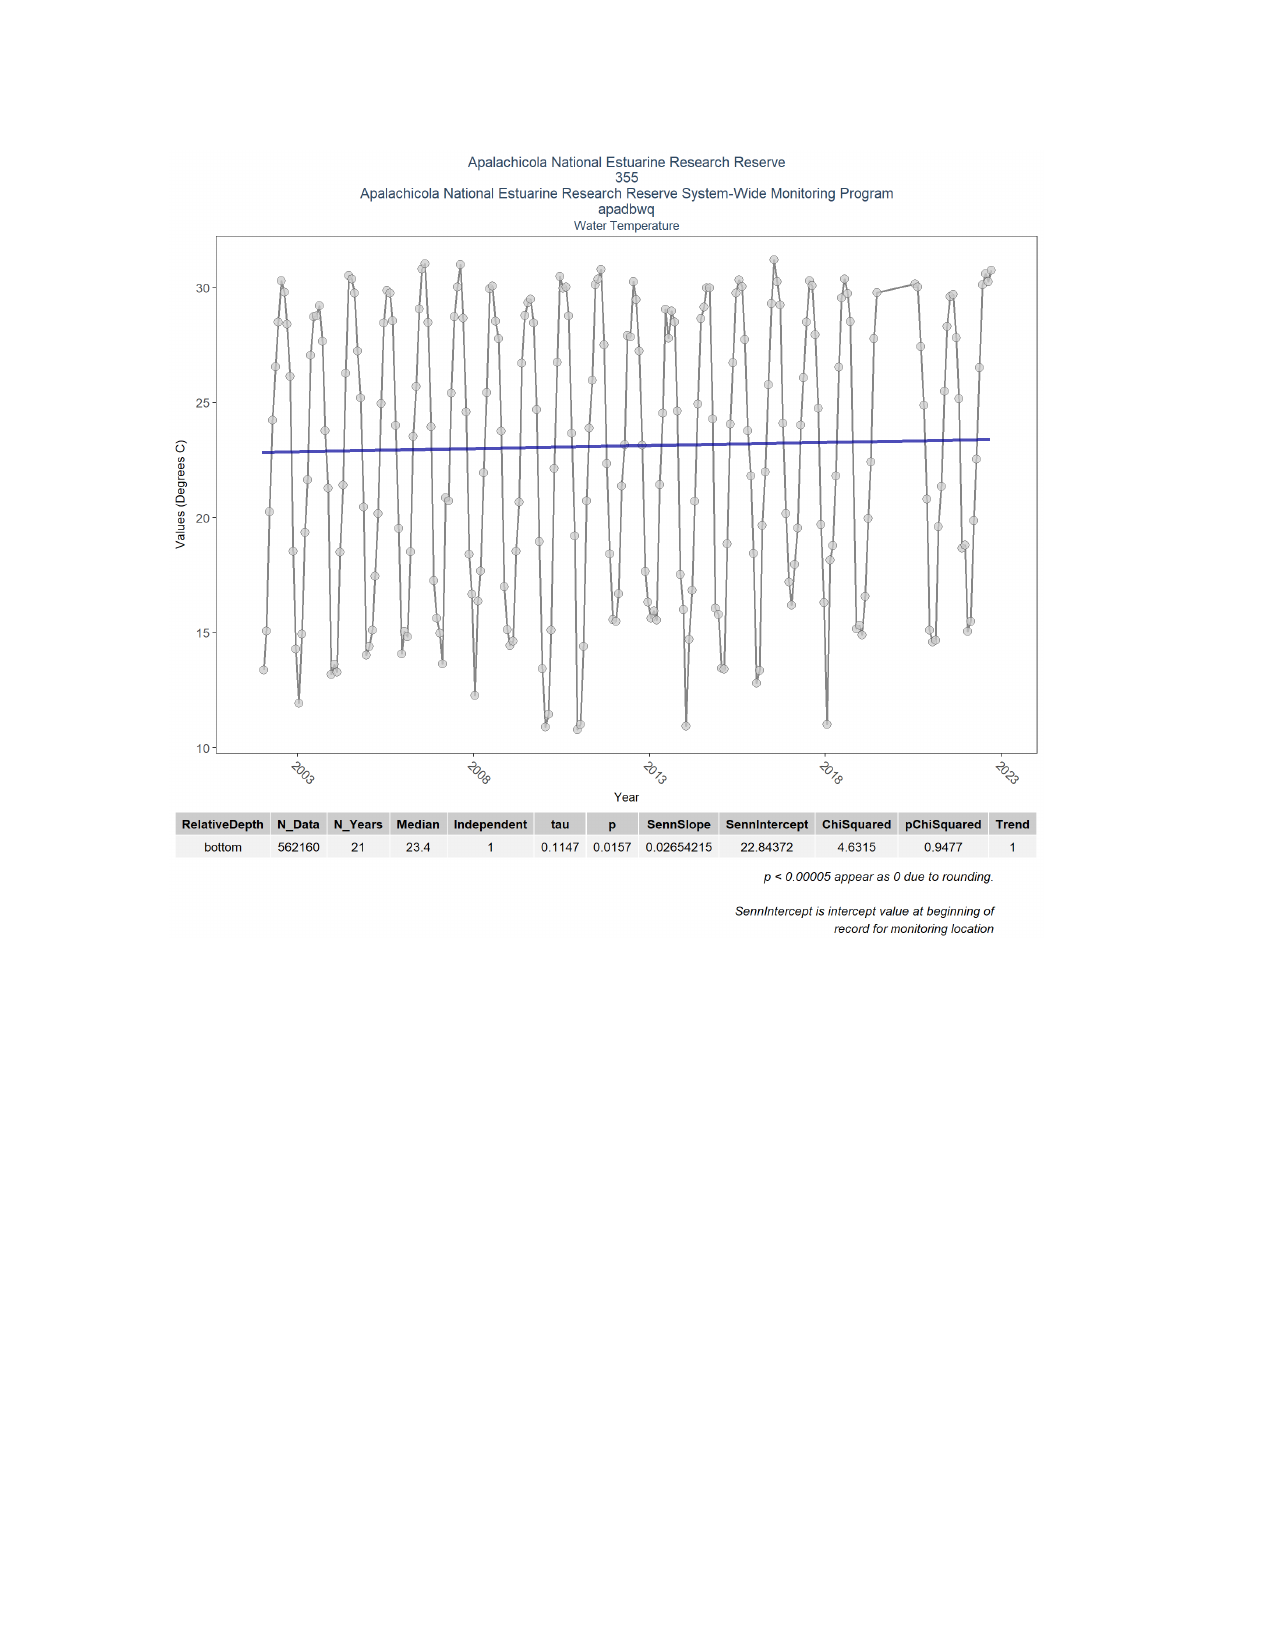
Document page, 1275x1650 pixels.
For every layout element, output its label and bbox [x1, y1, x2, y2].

picture [168, 150, 1044, 938]
